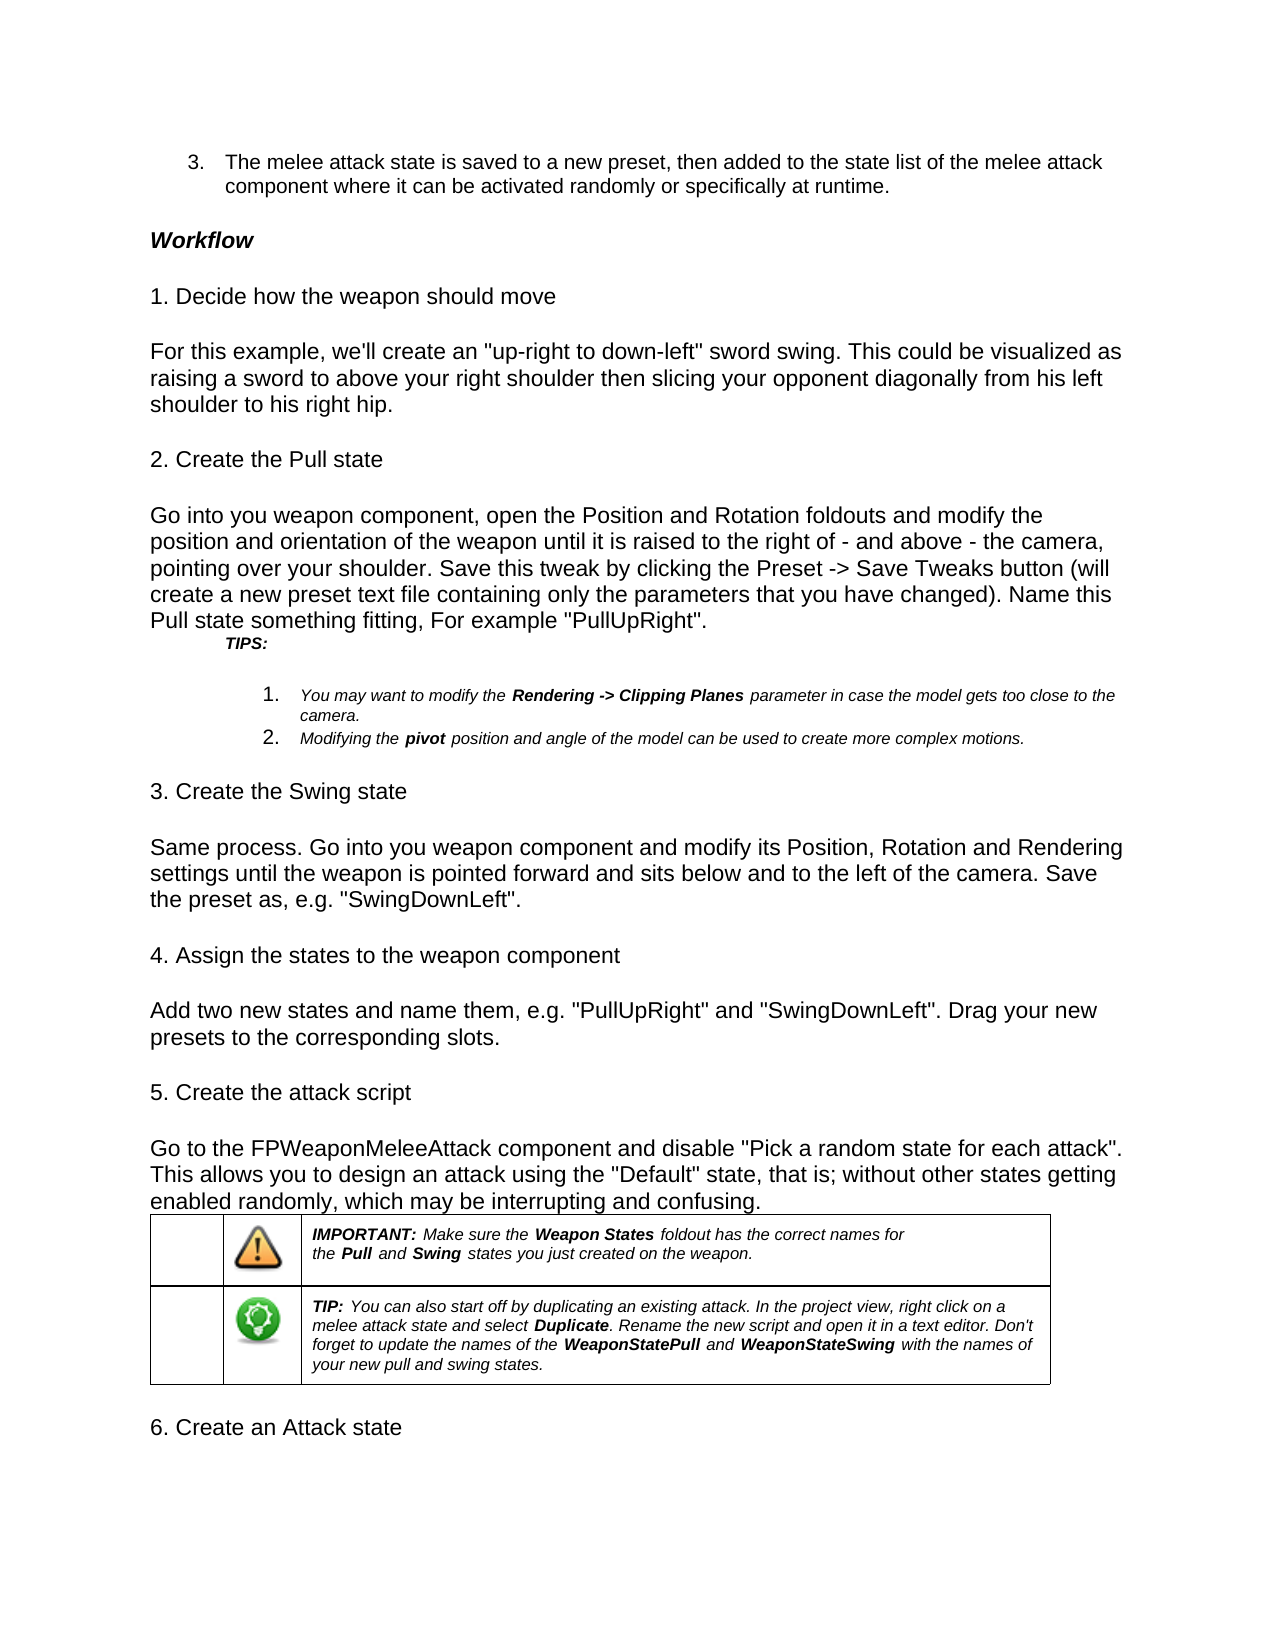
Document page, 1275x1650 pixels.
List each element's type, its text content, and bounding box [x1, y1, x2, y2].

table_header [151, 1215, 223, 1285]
text 2. Create the Pull state [150, 446, 1125, 473]
list The melee attack state is saved to a new preset, then added to the state list of the melee attack component where it can be activated randomly or specifically at runtime. [187, 150, 1125, 198]
text Go to the FPWeaponMeleeAttack component and disable "Pick a random state for each attack". This allows you to design an attack using the "Default" state, that is; without other states getting enabled randomly, which may be interrupting and confusing. [150, 1135, 1125, 1214]
text 5. Create the attack script [150, 1079, 1125, 1106]
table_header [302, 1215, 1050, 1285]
text For this example, we'll create an "up-right to down-left" sword swing. This could be visualized as raising a sword to above your right shoulder then slicing your opponent diagonally from his left shoulder to his right hip. [150, 338, 1125, 417]
text 4. Assign the states to the weapon component [150, 942, 1125, 968]
text Add two new states and name them, e.g. "PullUpRight" and "SwingDownLeft". Drag your new presets to the corresponding slots. [150, 997, 1125, 1050]
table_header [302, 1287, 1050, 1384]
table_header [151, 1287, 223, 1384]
picture [233, 1296, 284, 1347]
text 6. Create an Attack state [150, 1413, 1125, 1440]
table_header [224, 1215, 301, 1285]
list You may want to modify the Rendering -> Clipping Planes parameter in case the model gets too close to the camera. [262, 682, 1125, 725]
text TIPS: [225, 634, 1125, 653]
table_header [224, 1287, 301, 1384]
text Same process. Go into you weapon component and modify its Position, Rotation and Rendering settings until the weapon is pointed forward and sits below and to the left of the camera. Save the preset as, e.g. "SwingDownLeft". [150, 834, 1125, 913]
text 3. Create the Swing state [150, 778, 1125, 804]
list Modifying the pivot position and angle of the model can be used to create more complex motions. [262, 725, 1125, 749]
text 1. Decide how the weapon should move [150, 283, 1125, 309]
text Workflow [150, 227, 1125, 253]
picture [233, 1225, 284, 1275]
text Go into you weapon component, open the Position and Rotation foldouts and modify the position and orientation of the weapon until it is raised to the right of - and above - the camera, pointing over your shoulder. Save this tweak by clicking the Preset -> Save Tweaks button (will create a new preset text file containing only the parameters that you have changed). Name this Pull state something fitting, For example "PullUpRight". [150, 502, 1125, 634]
